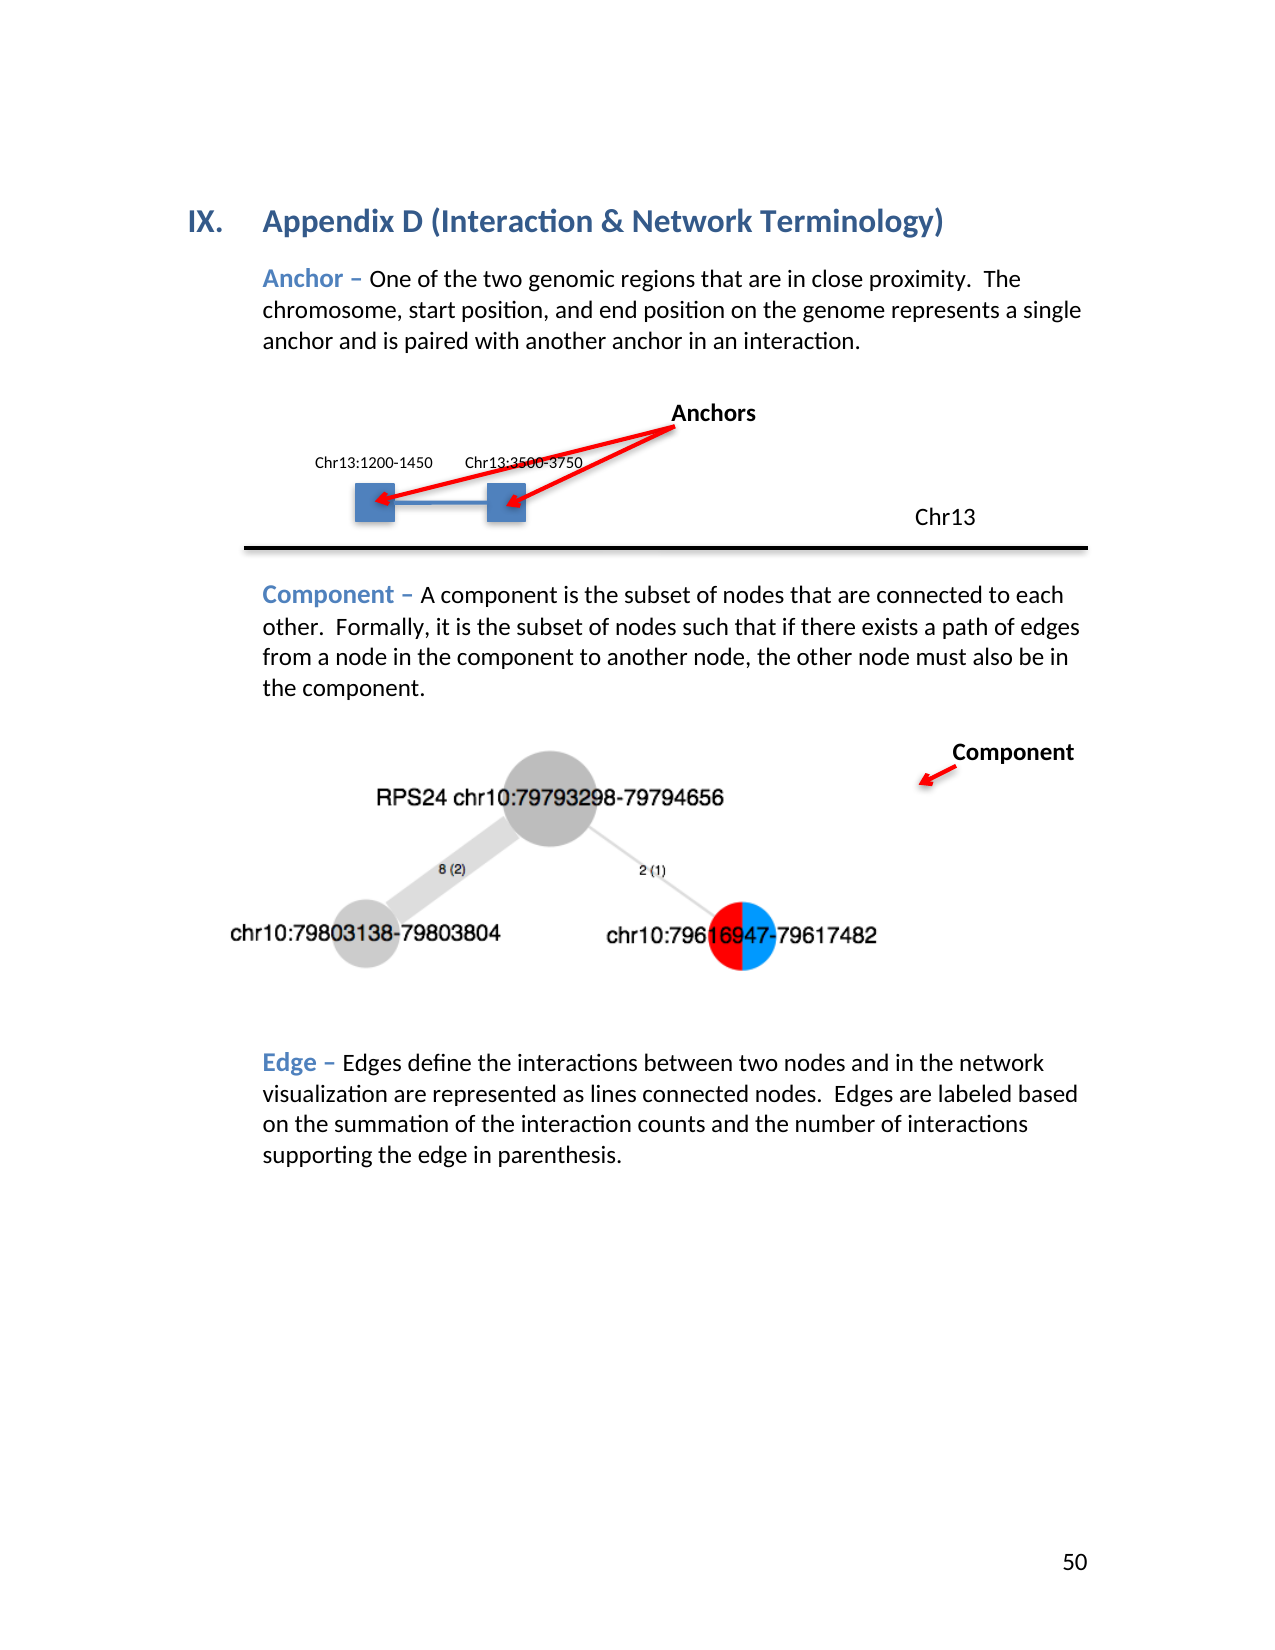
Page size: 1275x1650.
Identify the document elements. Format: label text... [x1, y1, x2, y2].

subtitle Appendix D (Interaction & Network Terminology) [187, 200, 1087, 241]
subtitle Edge – Edges define the interactions between two nodes and in the network visualization are represented as lines connected nodes. Edges are labeled based on the summation of the interaction counts and the number of interactions supporting the edge in parenthesis. [262, 1045, 1087, 1169]
subtitle Component – A component is the subset of nodes that are connected to each other. Formally, it is the subset of nodes such that if there exists a path of edges from a node in the component to another node, the other node must also be in the component. [262, 578, 1087, 702]
subtitle Anchor – One of the two genomic regions that are in close proximity. The chromosome, start position, and end position on the genome represents a single anchor and is paired with another anchor in an interaction. [262, 262, 1087, 356]
picture [187, 731, 919, 996]
